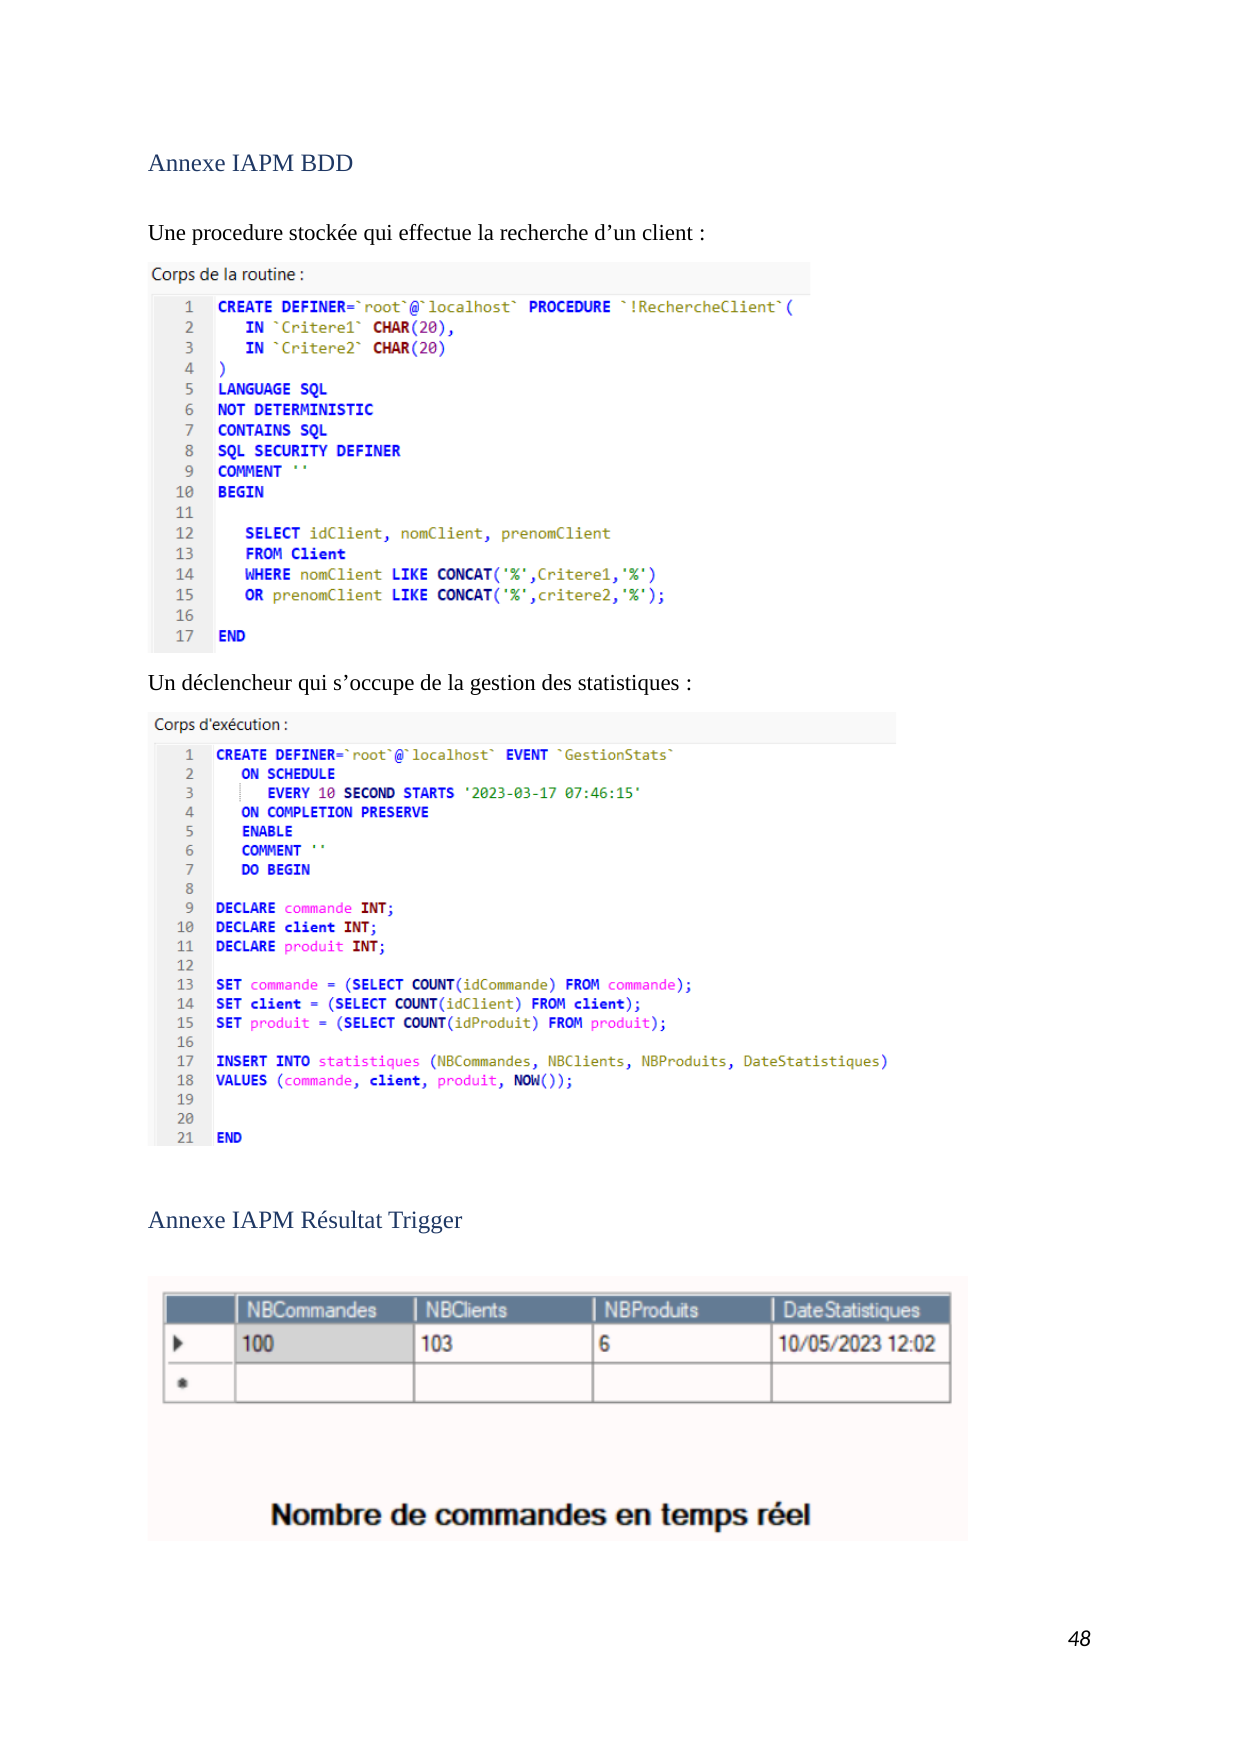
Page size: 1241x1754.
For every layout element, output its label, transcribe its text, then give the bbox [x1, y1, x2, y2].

text Annexe IAPM Résultat Trigger [148, 1205, 1093, 1234]
text Annexe IAPM BDD [148, 148, 1093, 176]
picture [147, 262, 811, 653]
picture [147, 1276, 968, 1541]
picture [147, 712, 897, 1146]
text Un déclencheur qui s’occupe de la gestion des statistiques : [148, 669, 1093, 696]
text Une procedure stockée qui effectue la recherche d’un client : [148, 219, 1093, 246]
